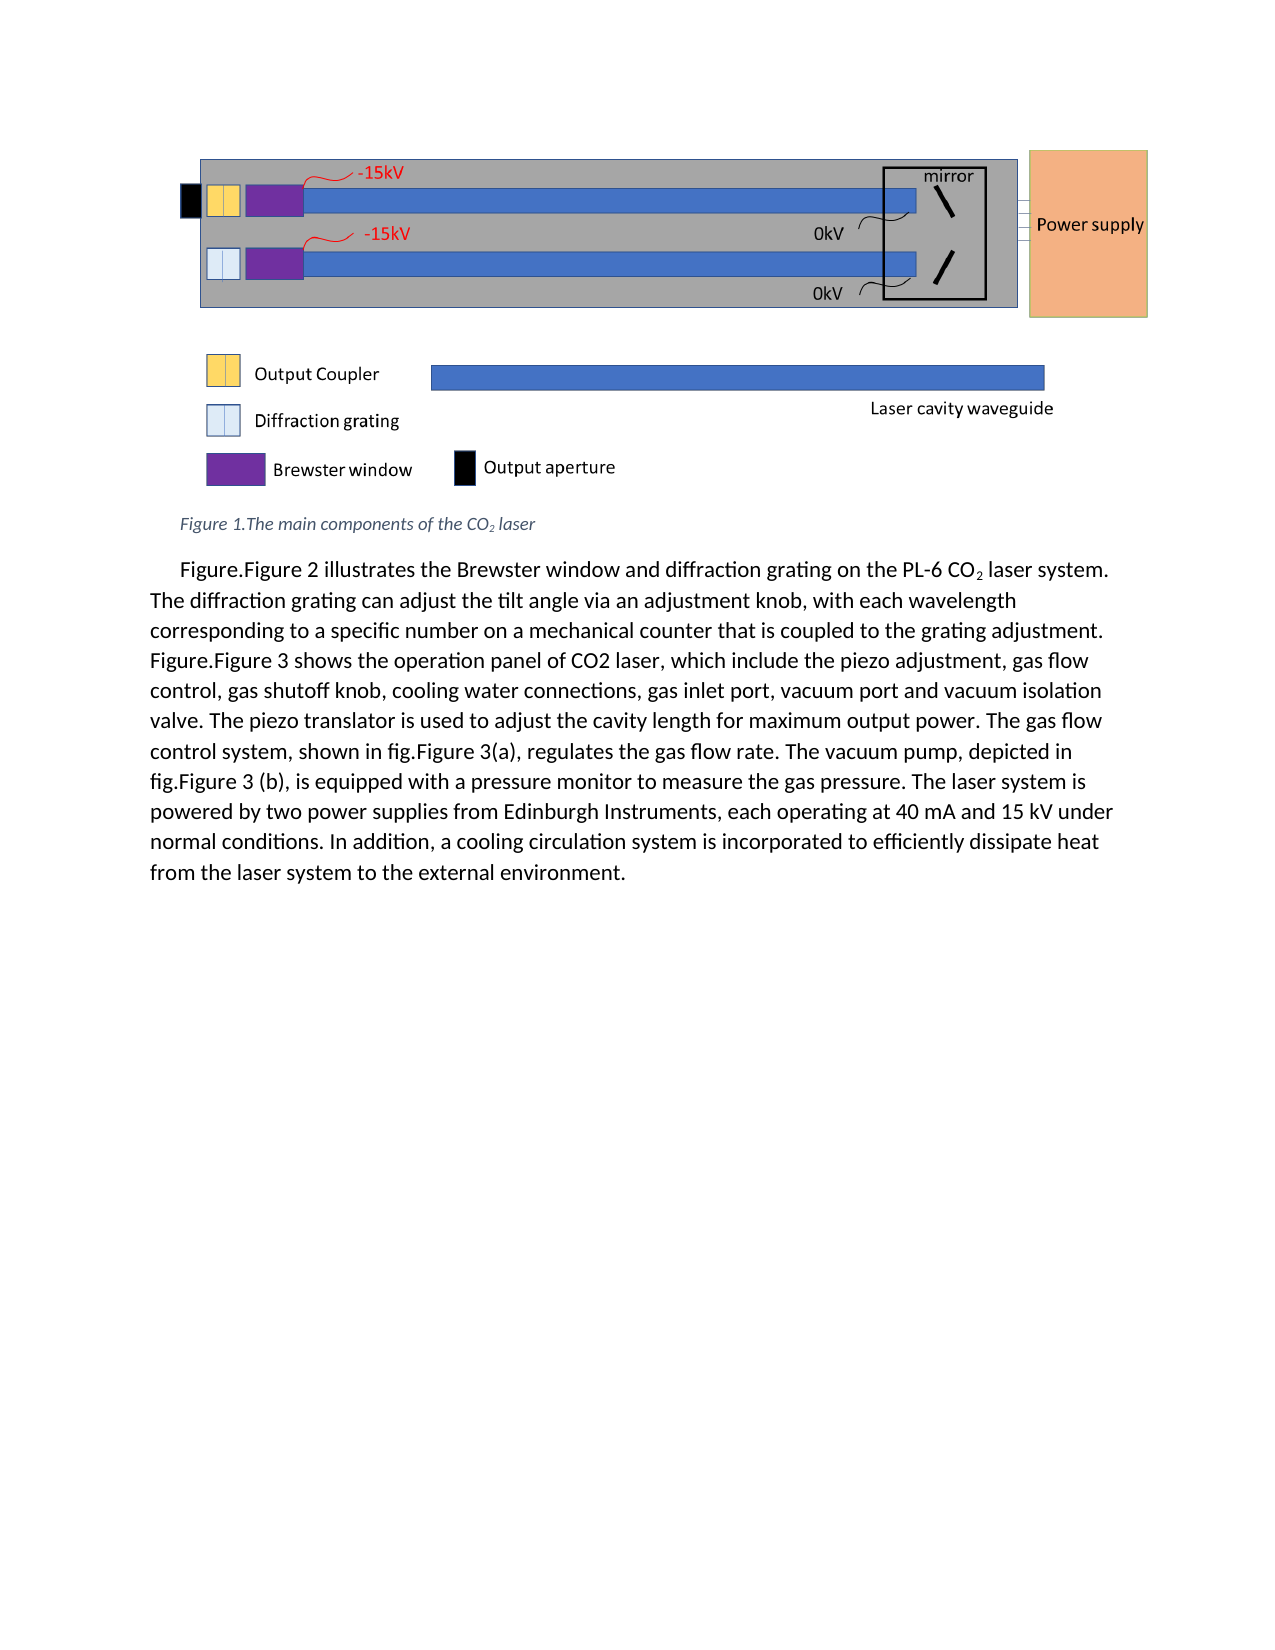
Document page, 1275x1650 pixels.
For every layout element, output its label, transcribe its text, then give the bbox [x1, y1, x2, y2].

picture [180, 150, 1155, 493]
text Figure.2 illustrates the Brewster window and diffraction grating on the PL-6 CO2 laser system. The diffraction grating can adjust the tilt angle via an adjustment knob, with each wavelength corresponding to a specific number on a mechanical counter that is coupled to the grating adjustment. Figure.3 shows the operation panel of CO2 laser, which include the piezo adjustment, gas flow control, gas shutoff knob, cooling water connections, gas inlet port, vacuum port and vacuum isolation valve. The piezo translator is used to adjust the cavity length for maximum output power. The gas flow control system, shown in fig.3(a), regulates the gas flow rate. The vacuum pump, depicted in fig.3 (b), is equipped with a pressure monitor to measure the gas pressure. The laser system is powered by two power supplies from Edinburgh Instruments, each operating at 40 mA and 15 kV under normal conditions. In addition, a cooling circulation system is incorporated to efficiently dissipate heat from the laser system to the external environment. [150, 556, 1125, 886]
